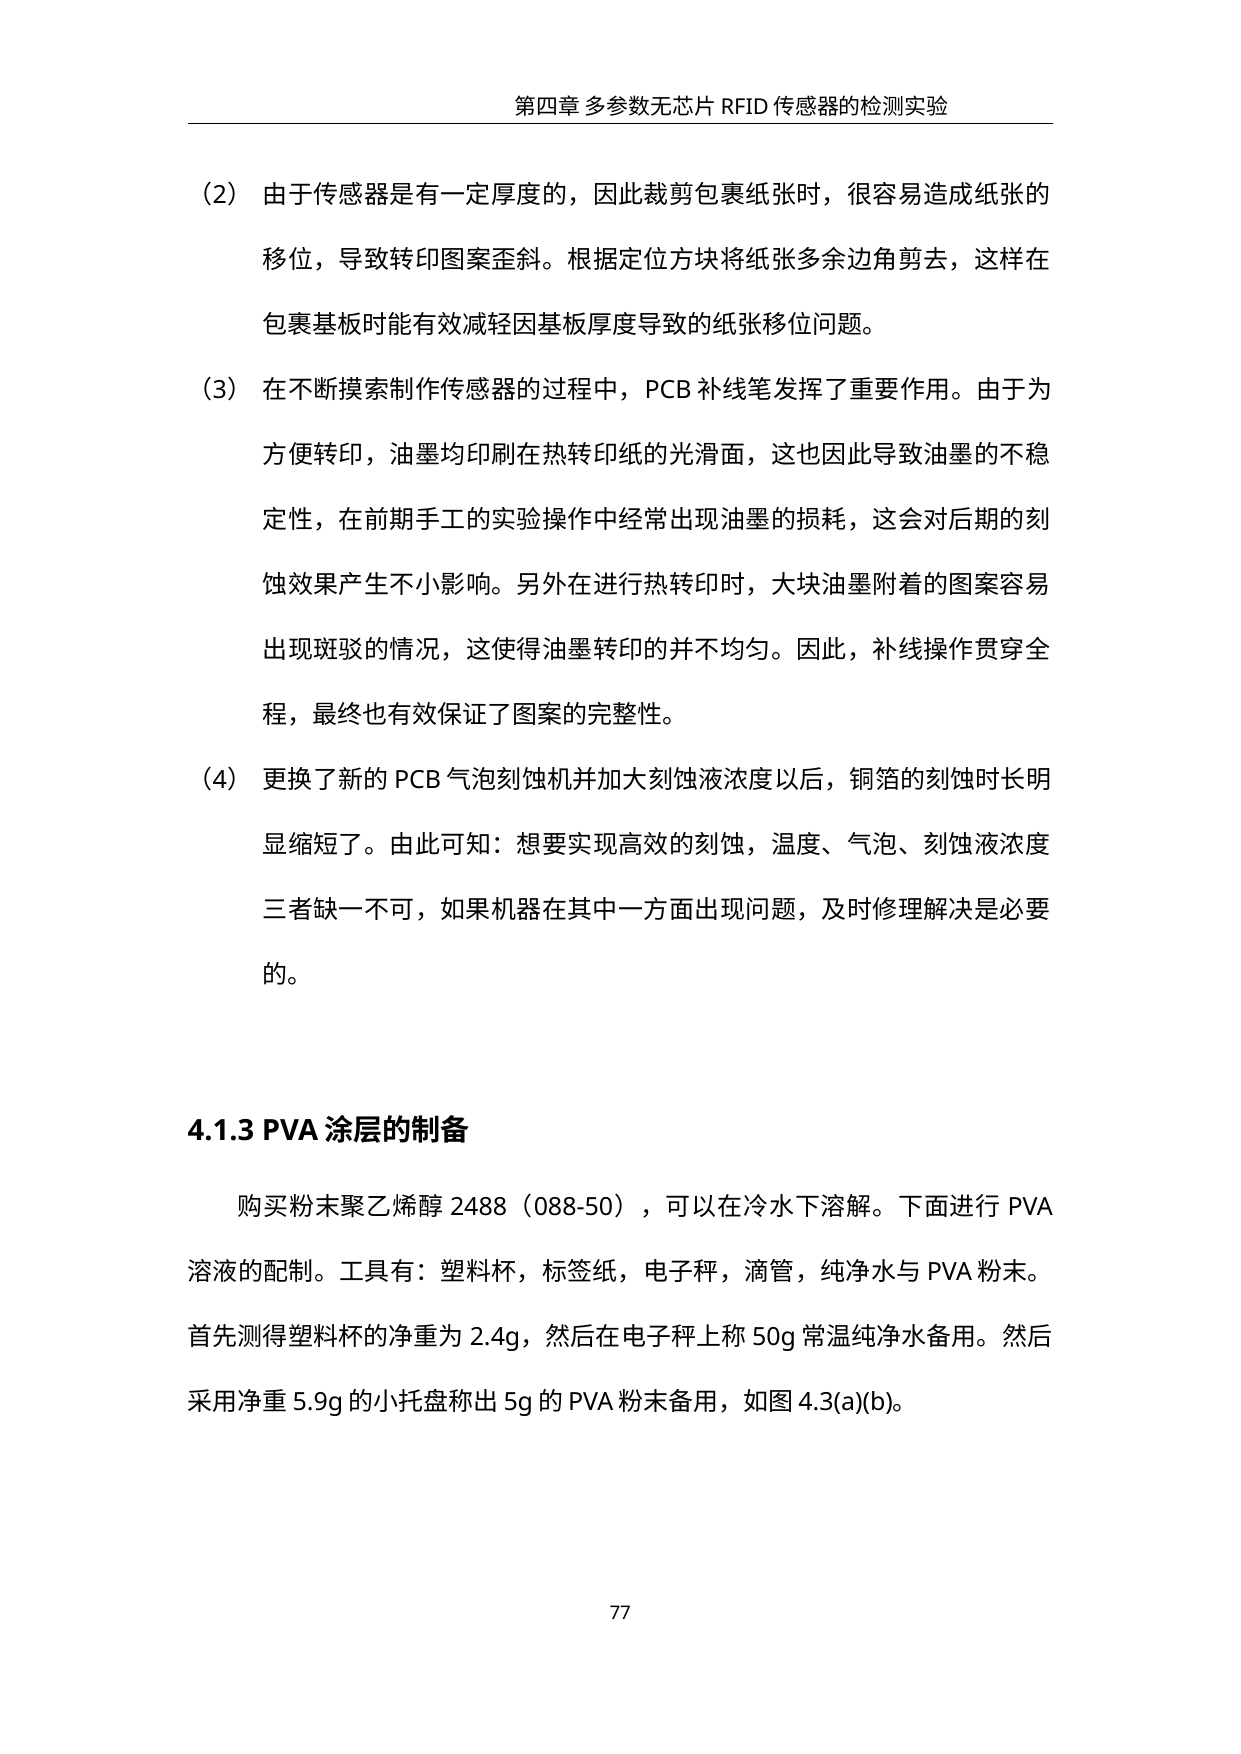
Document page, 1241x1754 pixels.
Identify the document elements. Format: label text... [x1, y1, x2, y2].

text 购买粉末聚乙烯醇2488（088-50），可以在冷水下溶解。下面进行PVA溶液的配制。工具有：塑料杯，标签纸，电子秤，滴管，纯净水与PVA粉末。首先测得塑料杯的净重为2.4g，然后在电子秤上称50g常温纯净水备用。然后采用净重5.9g的小托盘称出5g的PVA粉末备用，如图4.3(a)(b)。 [187, 1172, 1053, 1432]
list 更换了新的PCB气泡刻蚀机并加大刻蚀液浓度以后，铜箔的刻蚀时长明显缩短了。由此可知：想要实现高效的刻蚀，温度、气泡、刻蚀液浓度三者缺一不可，如果机器在其中一方面出现问题，及时修理解决是必要的。 [187, 745, 1053, 1005]
list 由于传感器是有一定厚度的，因此裁剪包裹纸张时，很容易造成纸张的移位，导致转印图案歪斜。根据定位方块将纸张多余边角剪去，这样在包裹基板时能有效减轻因基板厚度导致的纸张移位问题。 [187, 160, 1053, 355]
subtitle 4.1.3 PVA涂层的制备 [187, 1095, 1053, 1160]
list 在不断摸索制作传感器的过程中，PCB补线笔发挥了重要作用。由于为方便转印，油墨均印刷在热转印纸的光滑面，这也因此导致油墨的不稳定性，在前期手工的实验操作中经常出现油墨的损耗，这会对后期的刻蚀效果产生不小影响。另外在进行热转印时，大块油墨附着的图案容易出现斑驳的情况，这使得油墨转印的并不均匀。因此，补线操作贯穿全程，最终也有效保证了图案的完整性。 [187, 355, 1053, 745]
